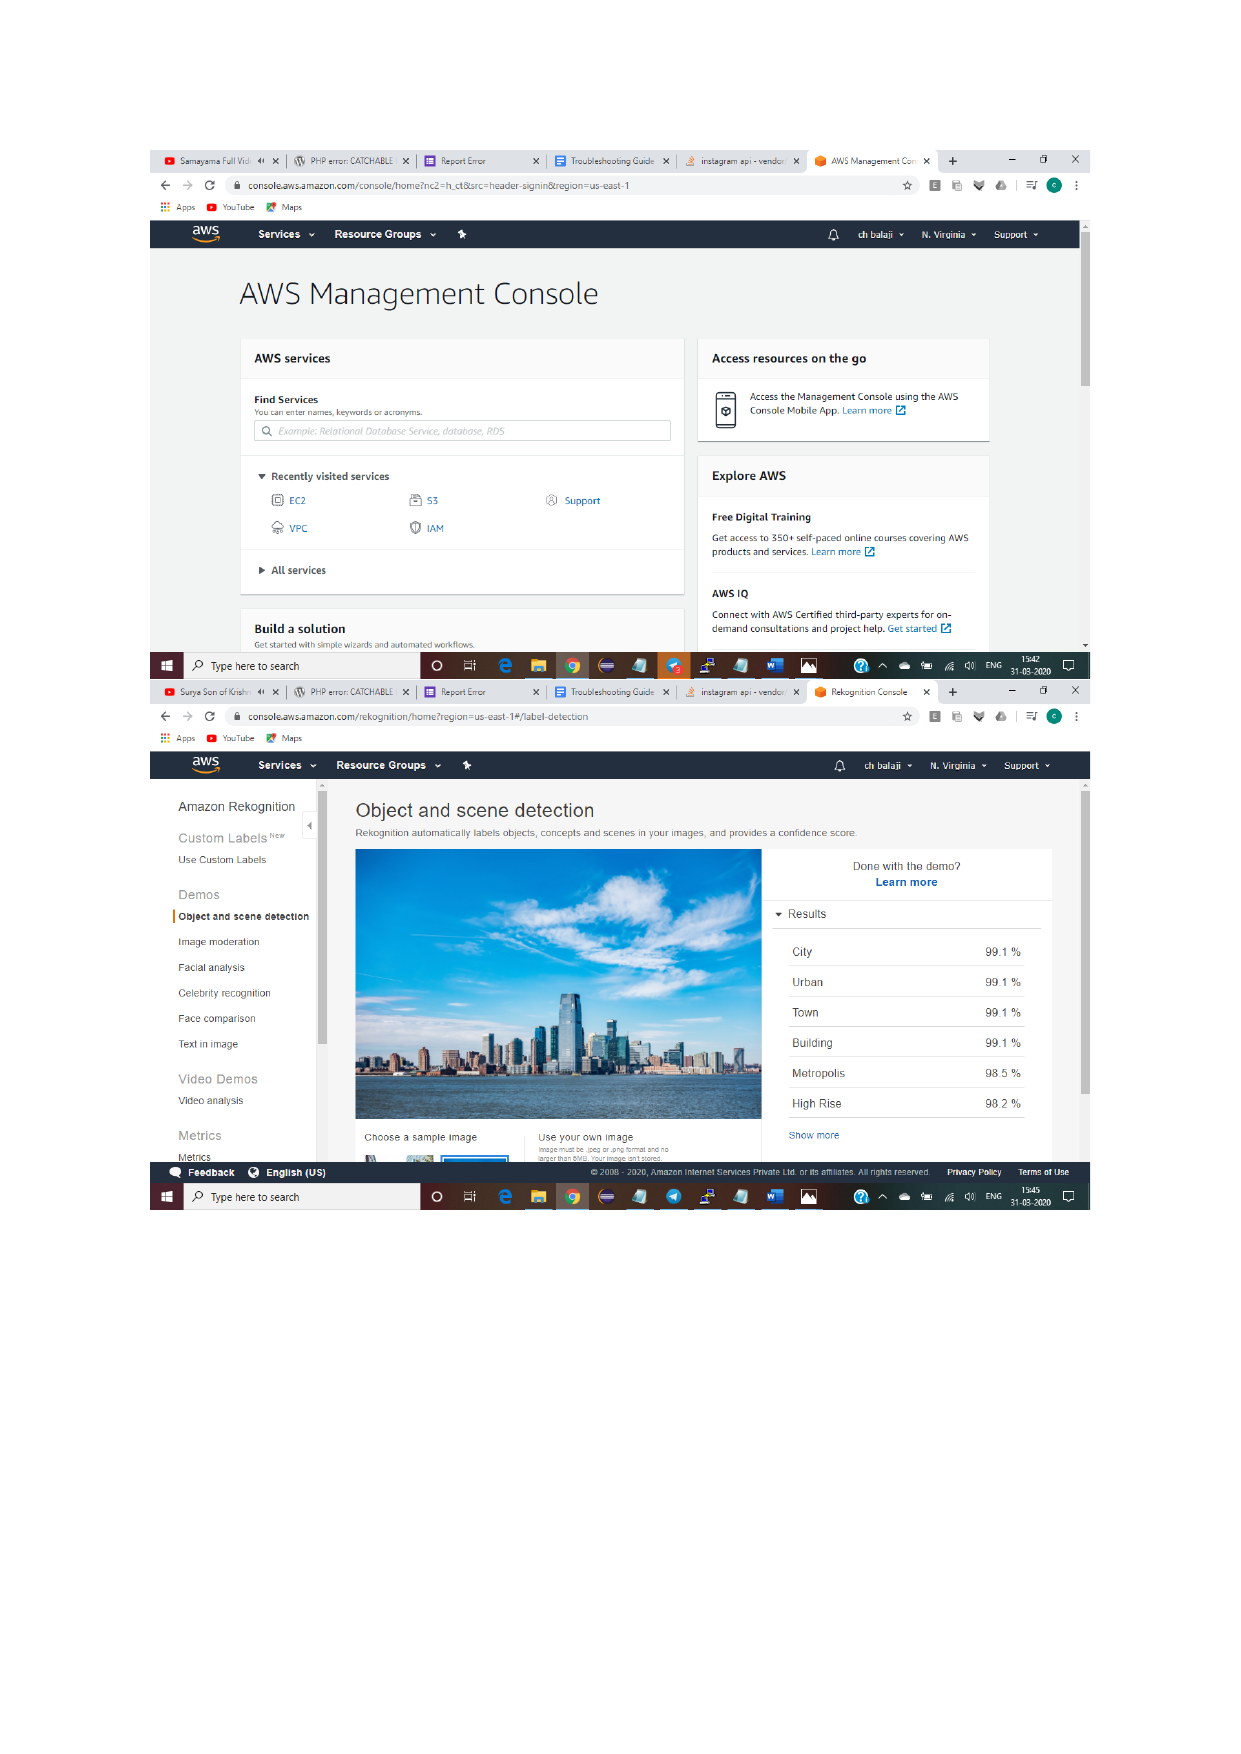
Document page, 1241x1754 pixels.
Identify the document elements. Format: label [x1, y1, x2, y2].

picture [150, 680, 1091, 1210]
picture [150, 150, 1091, 679]
